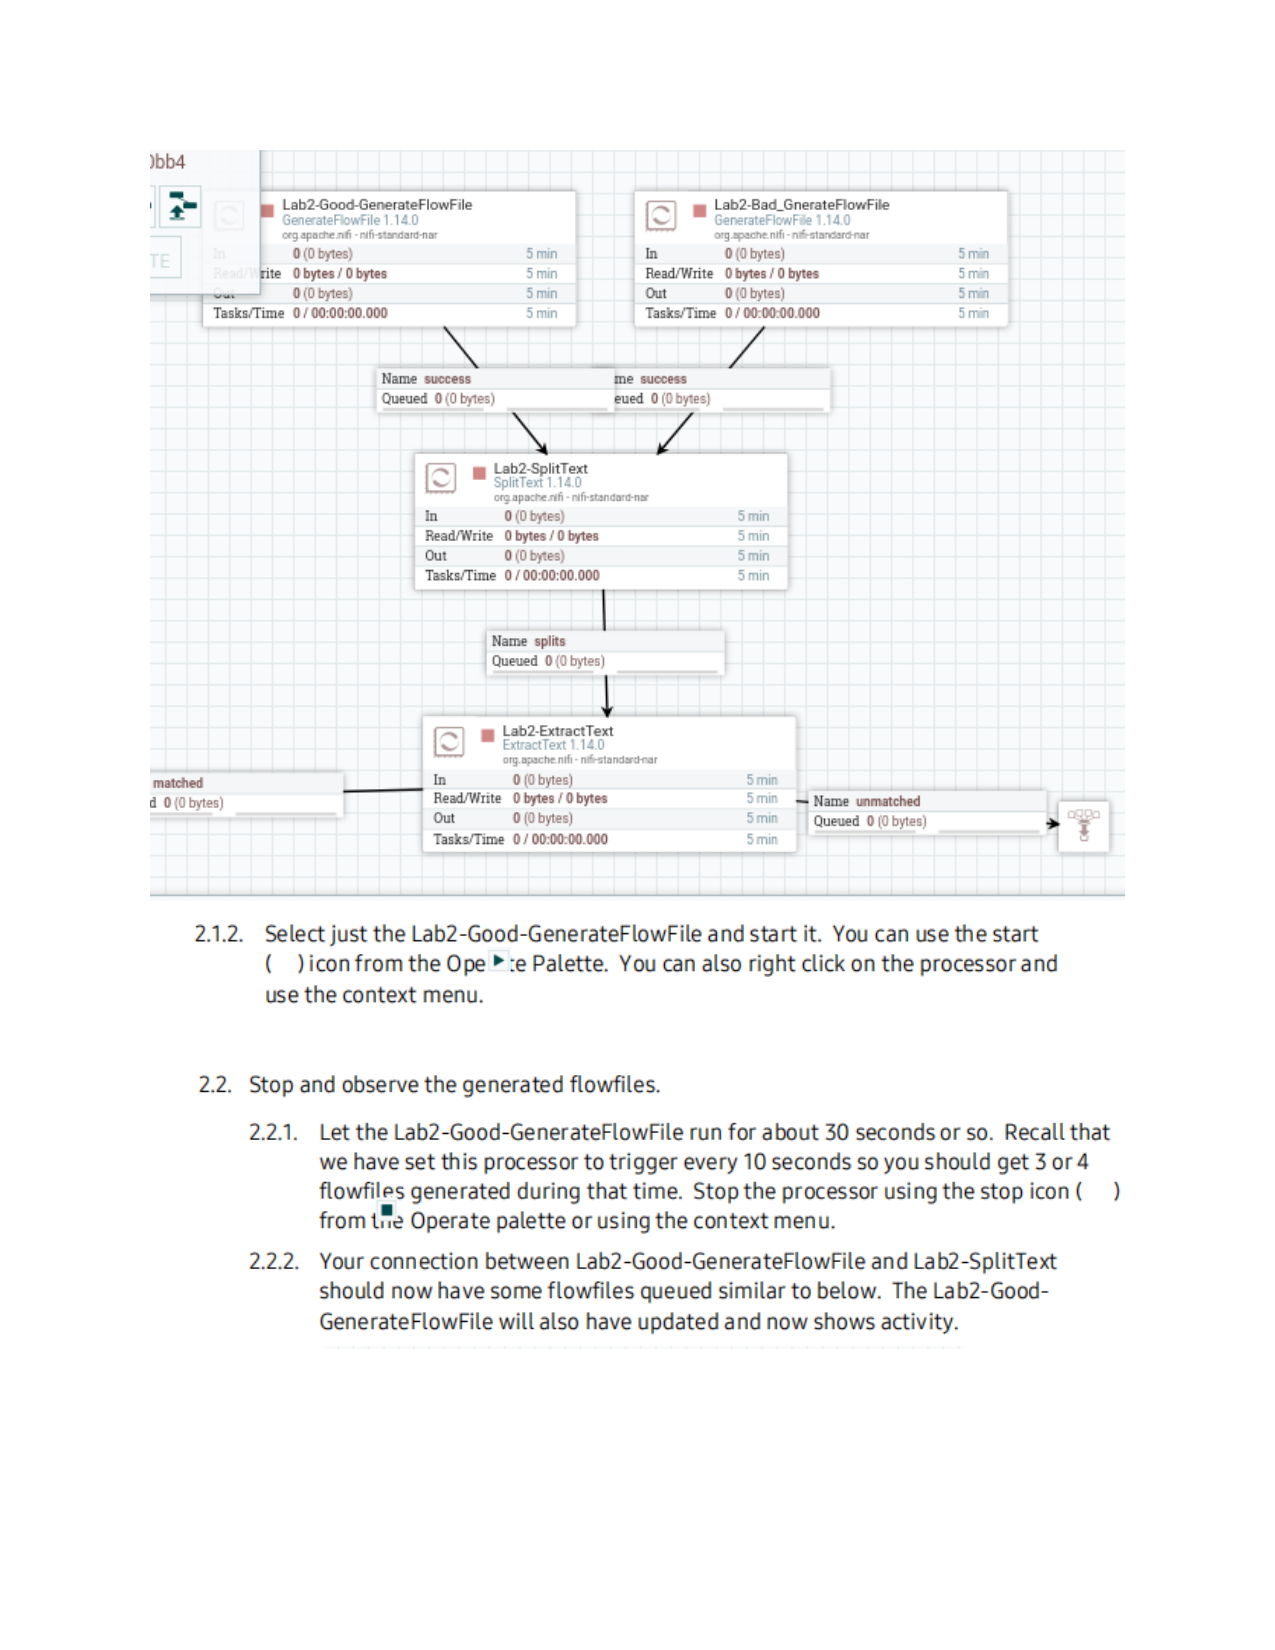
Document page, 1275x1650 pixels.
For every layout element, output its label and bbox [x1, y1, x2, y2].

picture [150, 920, 1125, 1028]
picture [150, 150, 1125, 901]
picture [150, 1046, 1125, 1349]
